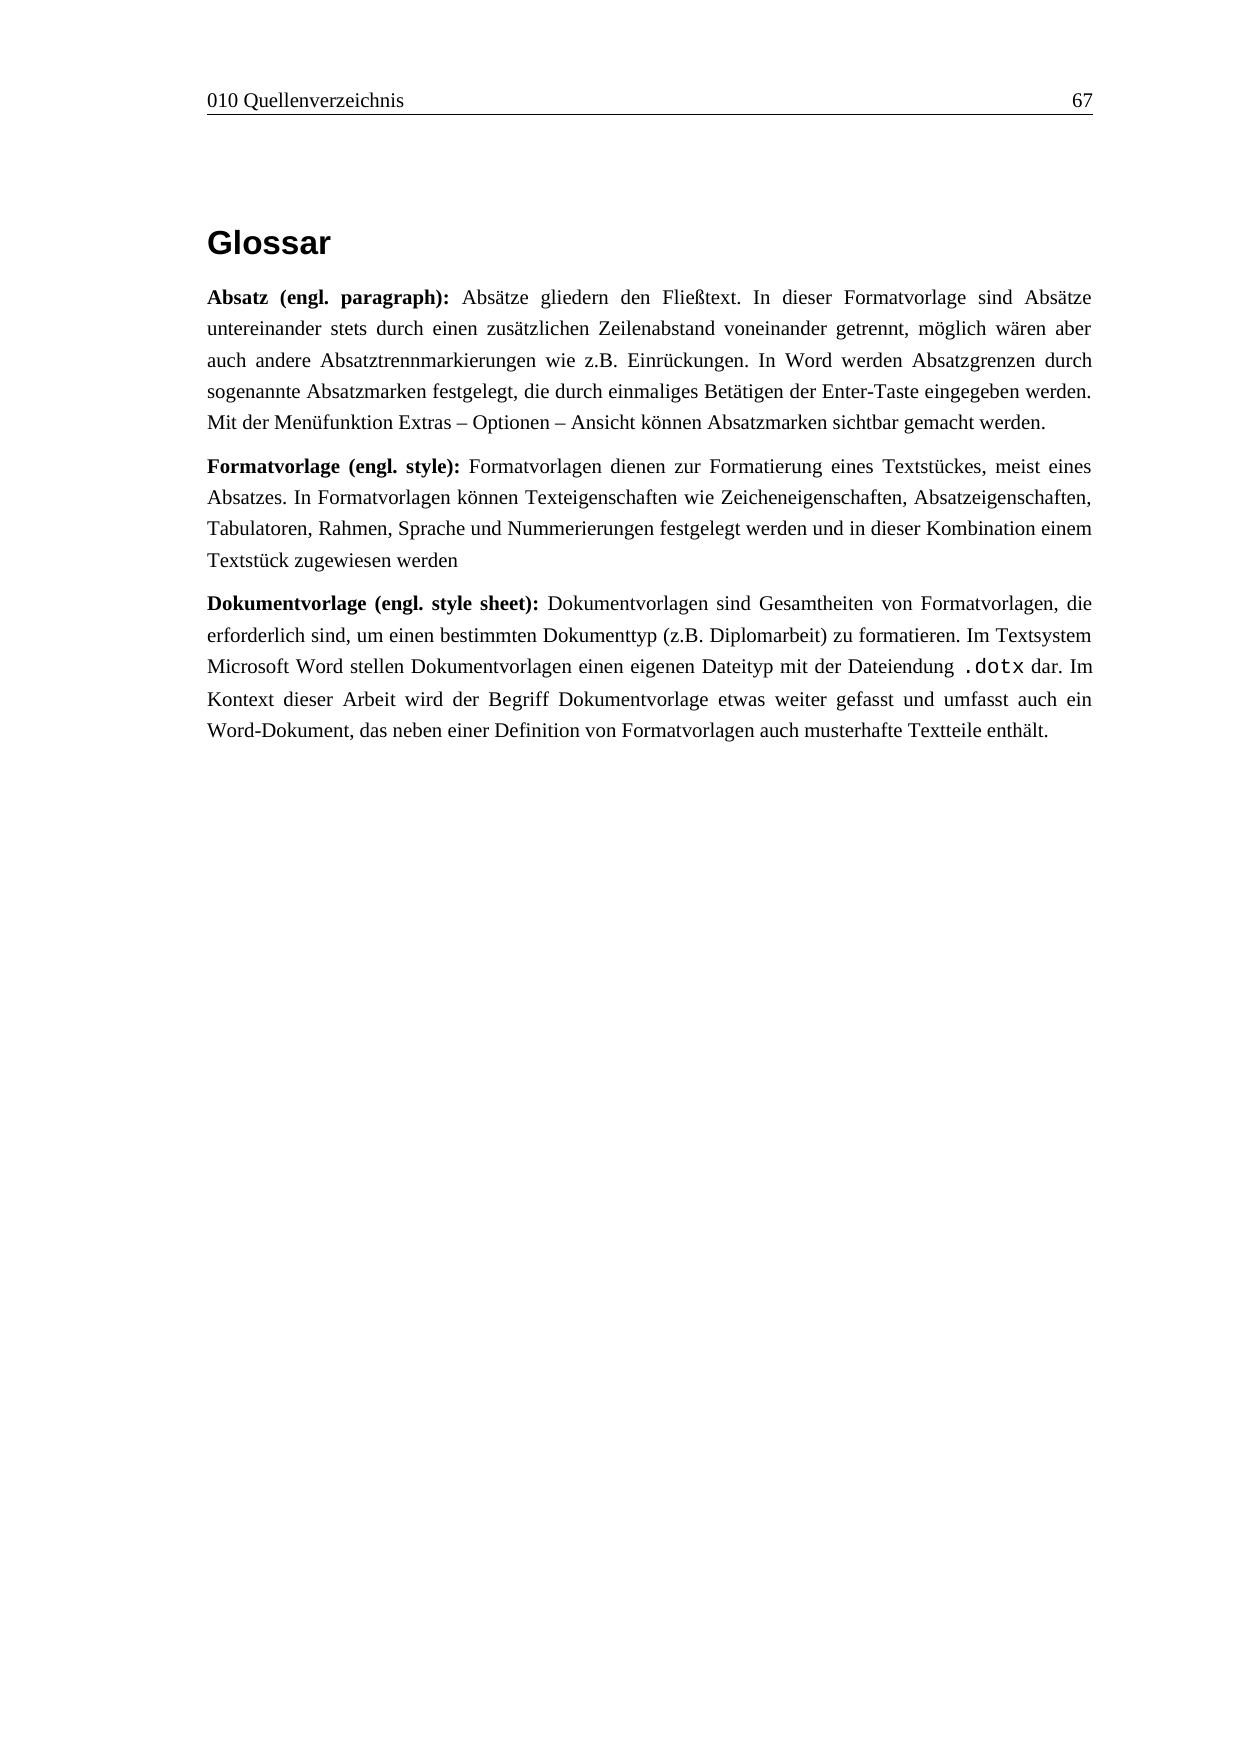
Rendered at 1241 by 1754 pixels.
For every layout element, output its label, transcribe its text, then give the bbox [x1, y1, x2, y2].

text Dokumentvorlage (engl. style sheet): Dokumentvorlagen sind Gesamtheiten von Formatvorlagen, die erforderlich sind, um einen bestimmten Dokumenttyp (z.B. Diplomarbeit) zu formatieren. Im Textsystem Microsoft Word stellen Dokumentvorlagen einen eigenen Dateityp mit der Dateiendung .dotx dar. Im Kontext dieser Arbeit wird der Begriff Dokumentvorlage etwas weiter gefasst und umfasst auch ein Word-Dokument, das neben einer Definition von Formatvorlagen auch musterhafte Textteile enthält. [207, 591, 1093, 742]
text Formatvorlage (engl. style): Formatvorlagen dienen zur Formatierung eines Textstückes, meist eines Absatzes. In Formatvorlagen können Texteigenschaften wie Zeicheneigenschaften, Absatzeigenschaften, Tabulatoren, Rahmen, Sprache und Nummerierungen festgelegt werden und in dieser Kombination einem Textstück zugewiesen werden [207, 454, 1093, 572]
text Absatz (engl. paragraph): Absätze gliedern den Fließtext. In dieser Formatvorlage sind Absätze untereinander stets durch einen zusätzlichen Zeilenabstand voneinander getrennt, möglich wären aber auch andere Absatztrennmarkierungen wie z.B. Einrückungen. In Word werden Absatzgrenzen durch sogenannte Absatzmarken festgelegt, die durch einmaliges Betätigen der Enter-Taste eingegeben werden. Mit der Menüfunktion Extras – Optionen – Ansicht können Absatzmarken sichtbar gemacht werden. [207, 285, 1093, 434]
subtitle Glossar [207, 223, 1093, 261]
